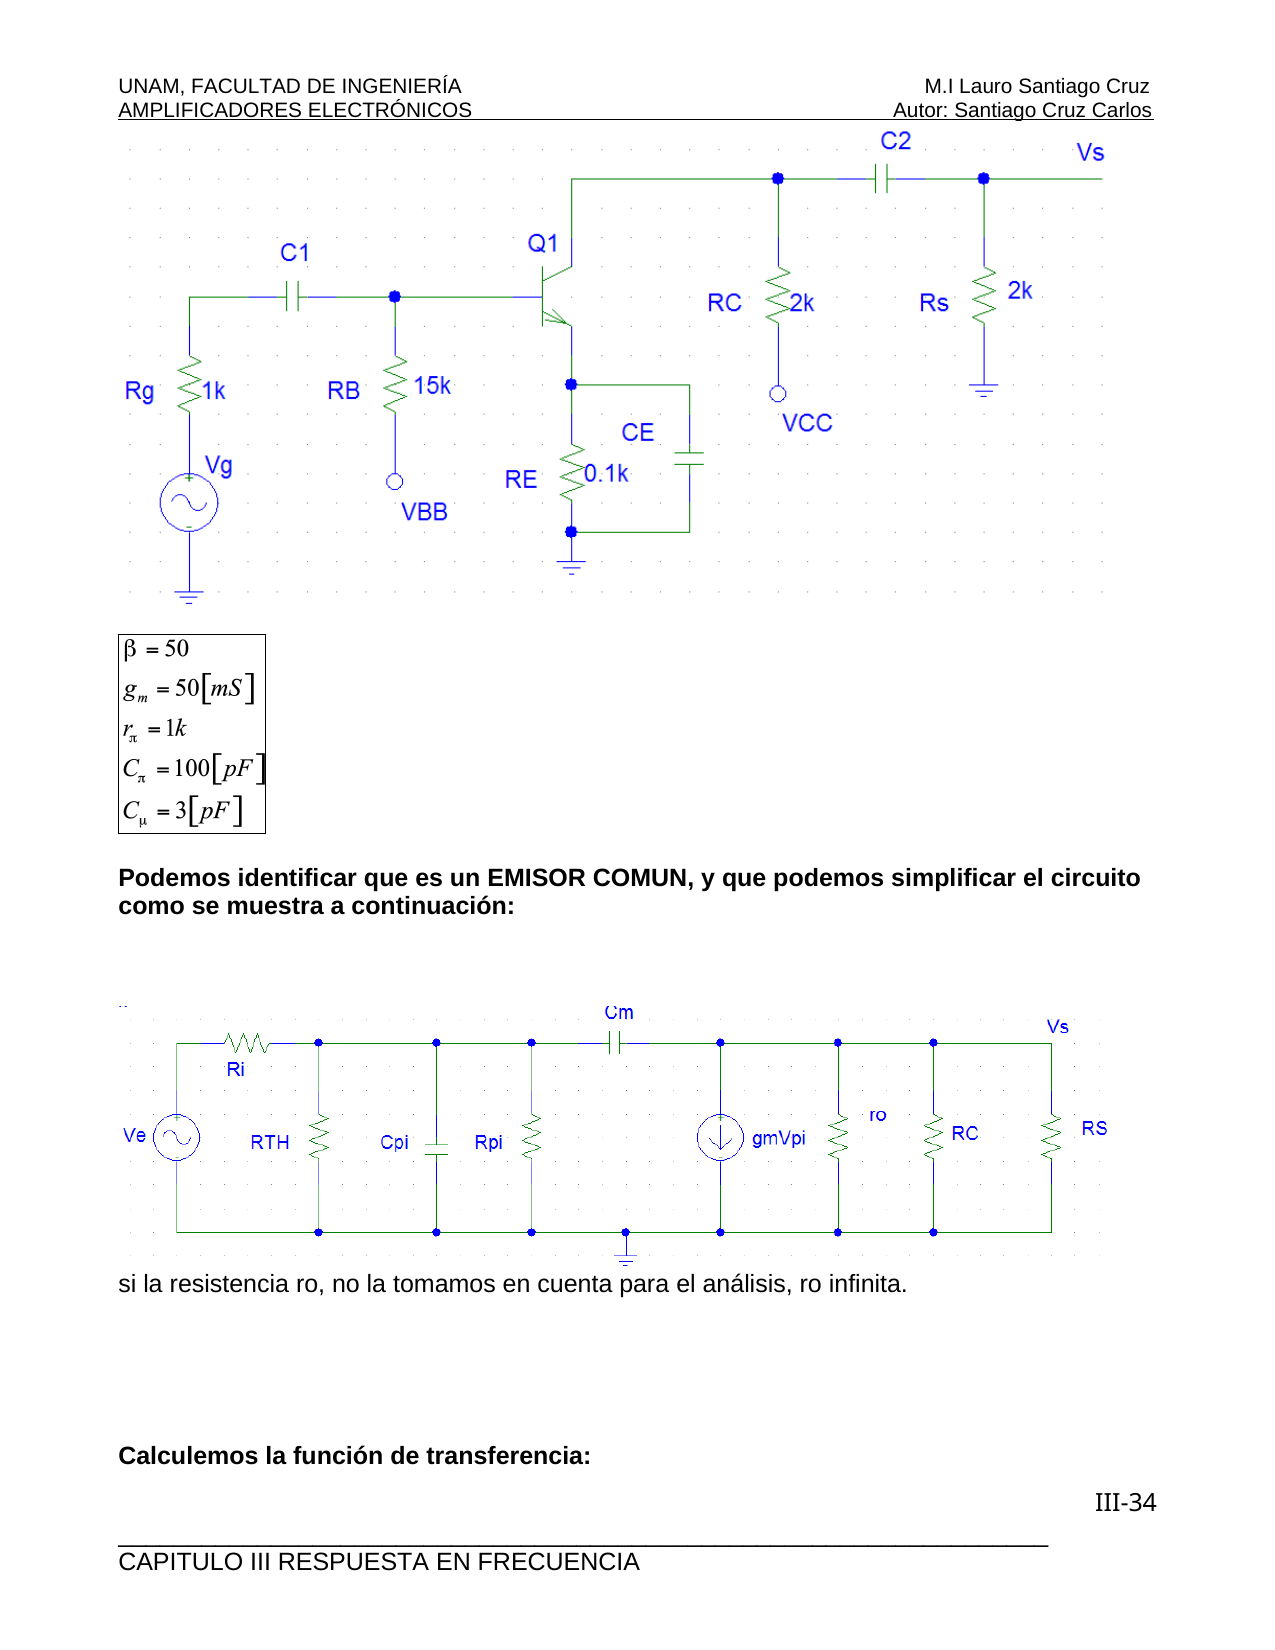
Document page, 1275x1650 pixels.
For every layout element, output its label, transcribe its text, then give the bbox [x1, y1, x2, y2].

text Podemos identificar que es un EMISOR COMUN, y que podemos simplificar el circuito como se muestra a continuación: [118, 862, 1157, 920]
picture [118, 121, 1111, 605]
text Calculemos la función de transferencia: [118, 1441, 1157, 1470]
picture [119, 635, 265, 833]
text si la resistencia ro, no la tomamos en cuenta para el análisis, ro infinita. [118, 1268, 1157, 1297]
picture [118, 1006, 1112, 1269]
